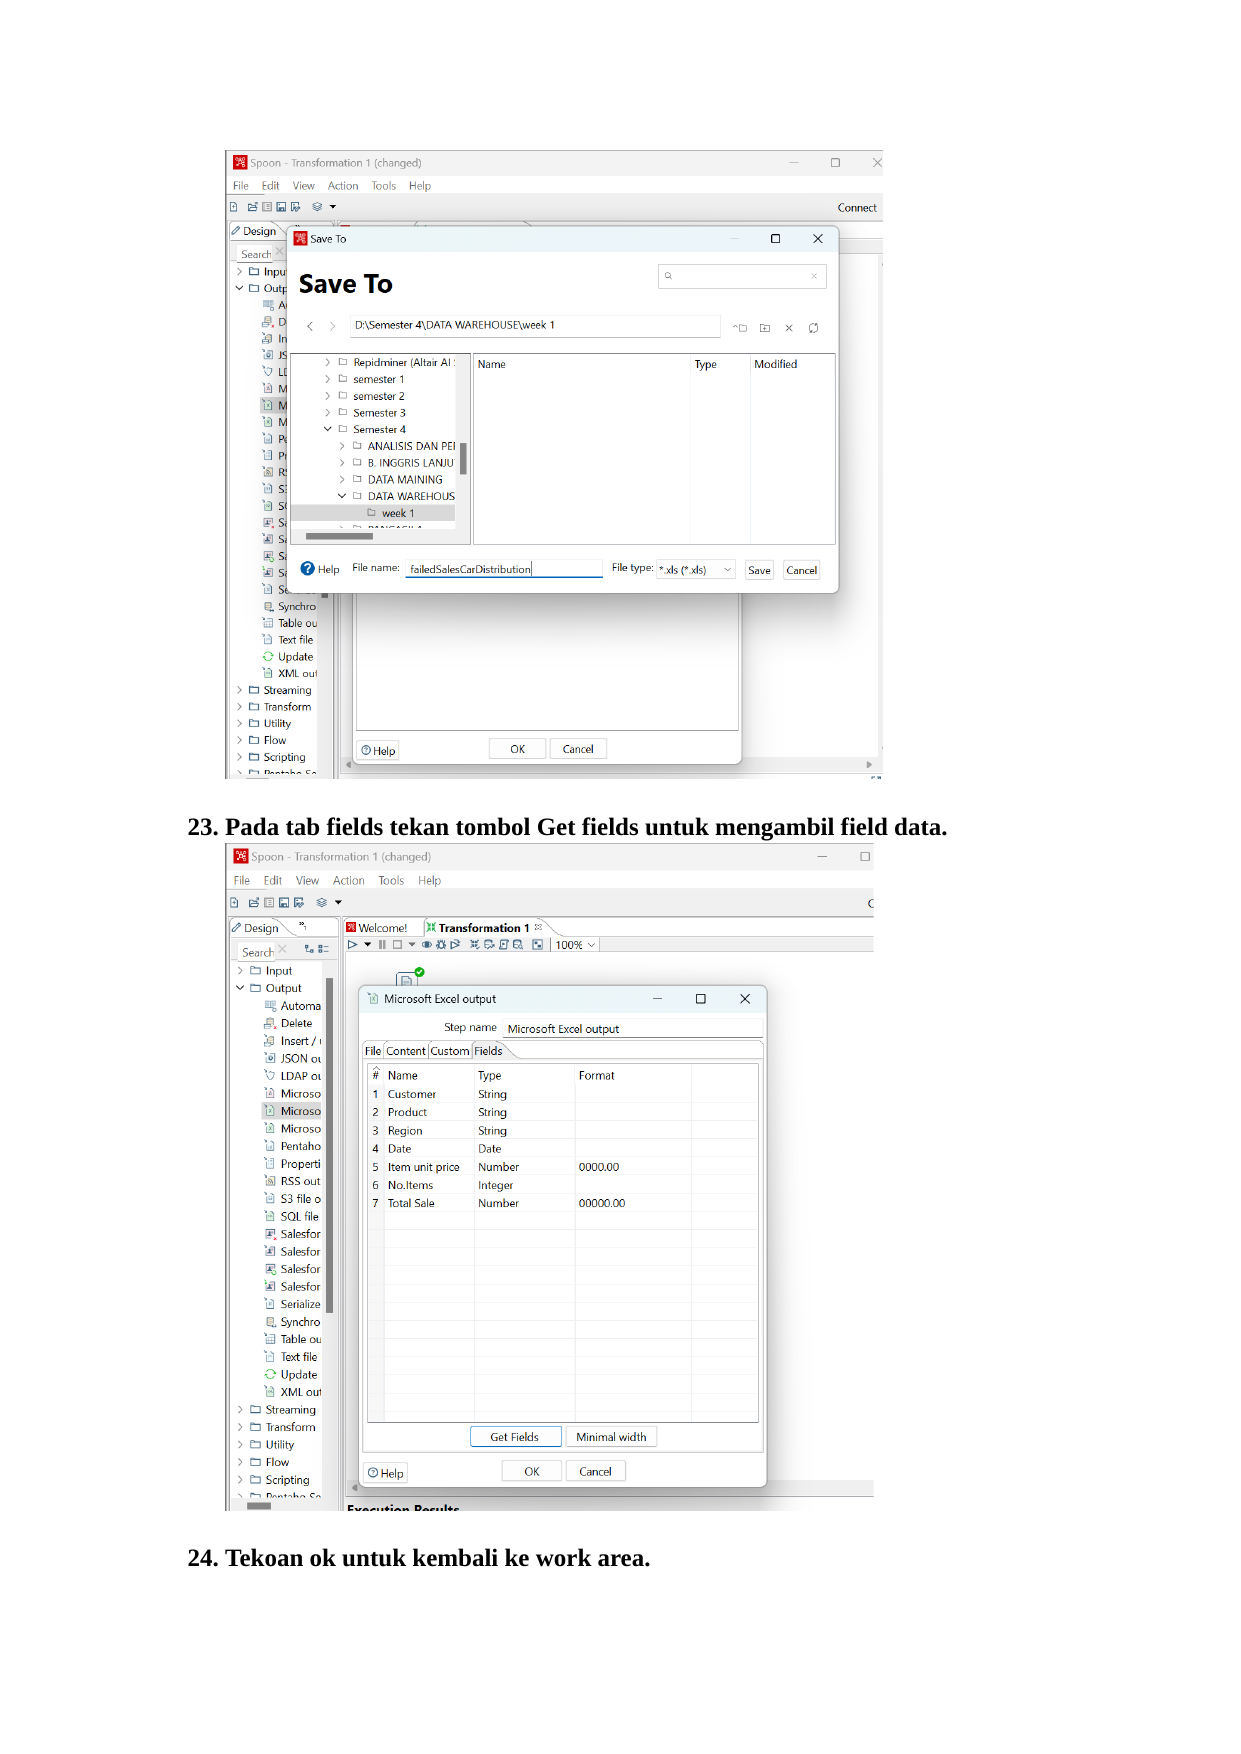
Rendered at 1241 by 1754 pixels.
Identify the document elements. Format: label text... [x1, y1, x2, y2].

list Tekoan ok untuk kembali ke work area. [187, 1543, 1090, 1572]
picture [225, 843, 874, 1511]
list Pada tab fields tekan tombol Get fields untuk mengambil field data. [187, 812, 1090, 841]
picture [225, 150, 883, 779]
